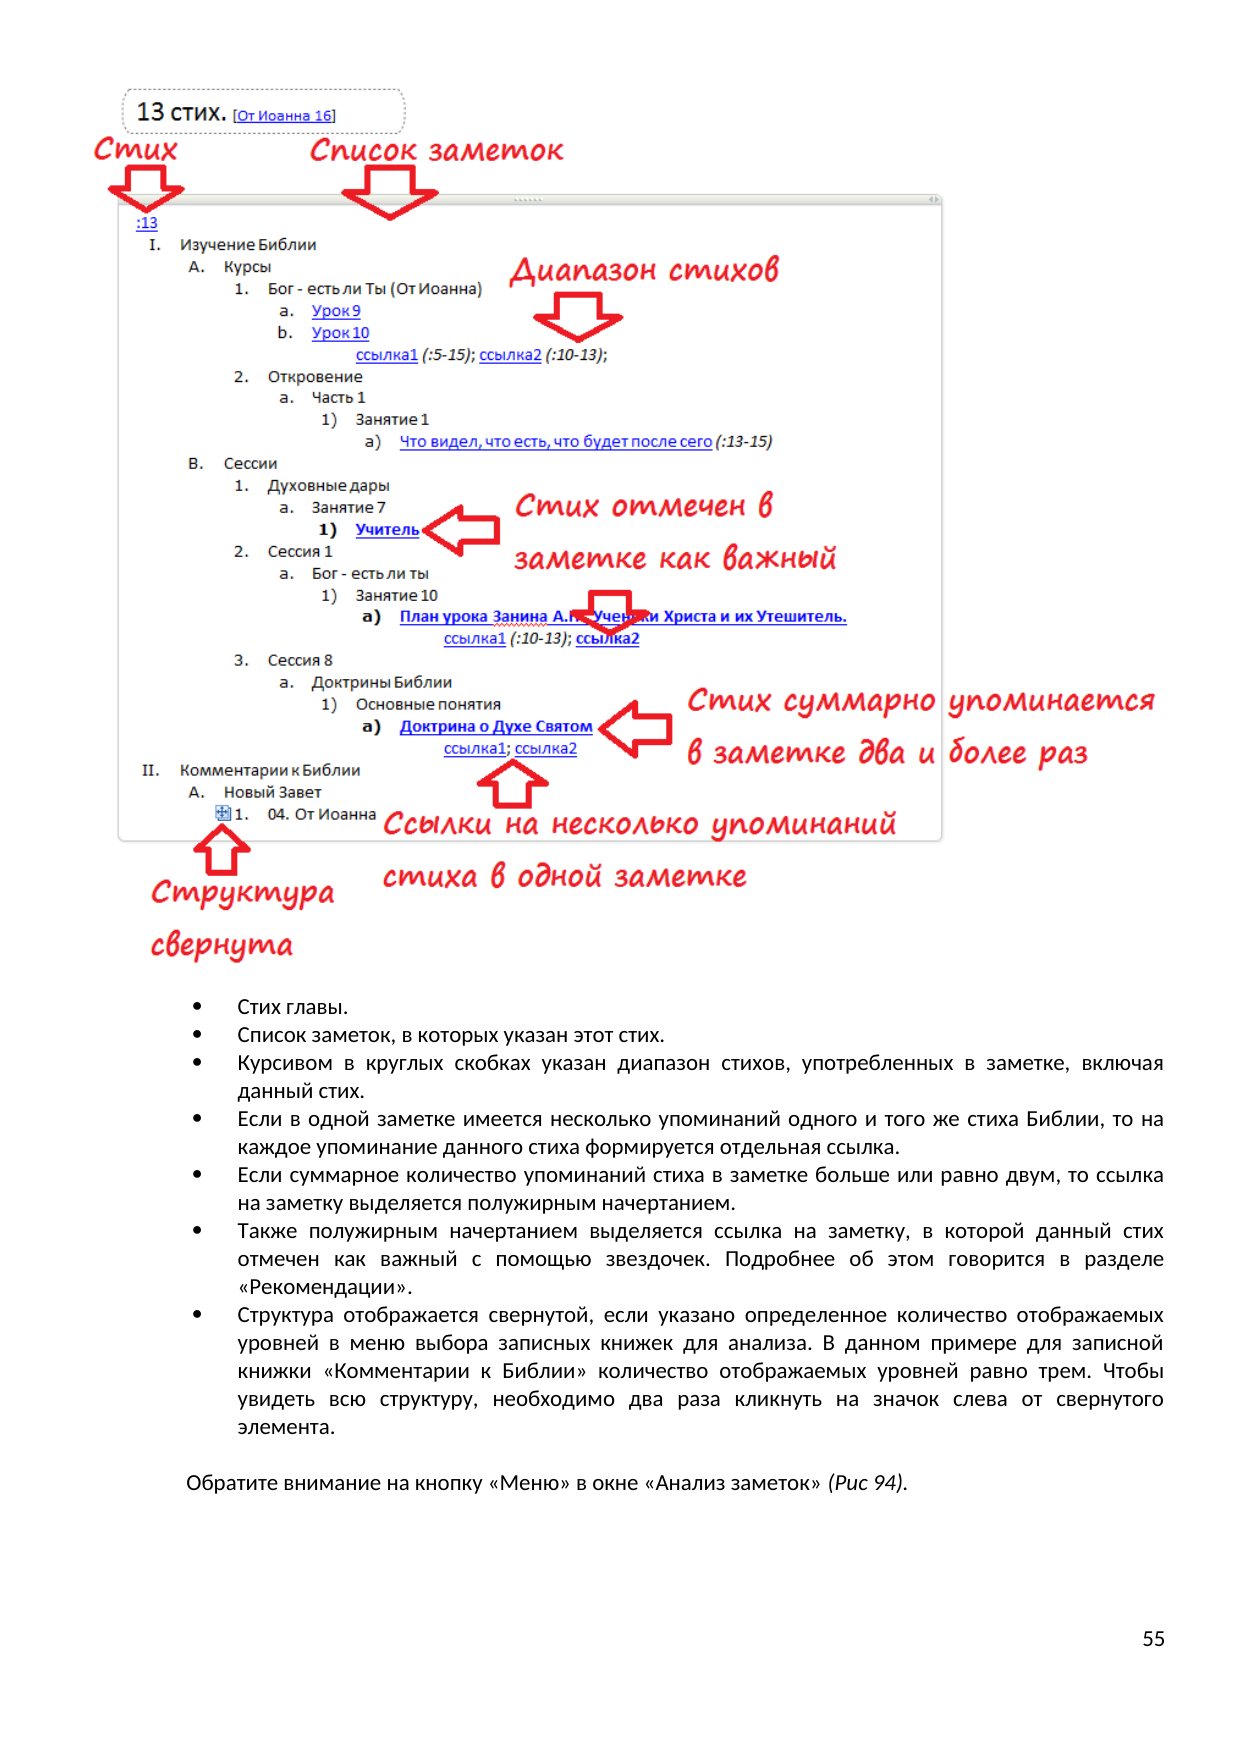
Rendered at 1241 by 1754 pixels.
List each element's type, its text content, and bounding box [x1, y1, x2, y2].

list Также полужирным начертанием выделяется ссылка на заметку, в которой данный стих отмечен как важный с помощью звездочек. Подробнее об этом говорится в разделе «Рекомендации». [193, 1216, 1165, 1300]
list Курсивом в круглых скобках указан диапазон стихов, употребленных в заметке, включая данный стих. [193, 1048, 1165, 1104]
list Список заметок, в которых указан этот стих. [193, 1020, 1165, 1048]
text Обратите внимание на кнопку «Меню» в окне «Анализ заметок» (Рис 94). [149, 1468, 1165, 1496]
list Стих главы. [193, 992, 1165, 1020]
picture [81, 75, 1160, 964]
list Структура отображается свернутой, если указано определенное количество отображаемых уровней в меню выбора записных книжек для анализа. В данном примере для записной книжки «Комментарии к Библии» количество отображаемых уровней равно трем. Чтобы увидеть всю структуру, необходимо два раза кликнуть на значок слева от свернутого элемента. [193, 1300, 1165, 1440]
list Если суммарное количество упоминаний стиха в заметке больше или равно двум, то ссылка на заметку выделяется полужирным начертанием. [193, 1160, 1165, 1216]
list Если в одной заметке имеется несколько упоминаний одного и того же стиха Библии, то на каждое упоминание данного стиха формируется отдельная ссылка. [193, 1104, 1165, 1160]
